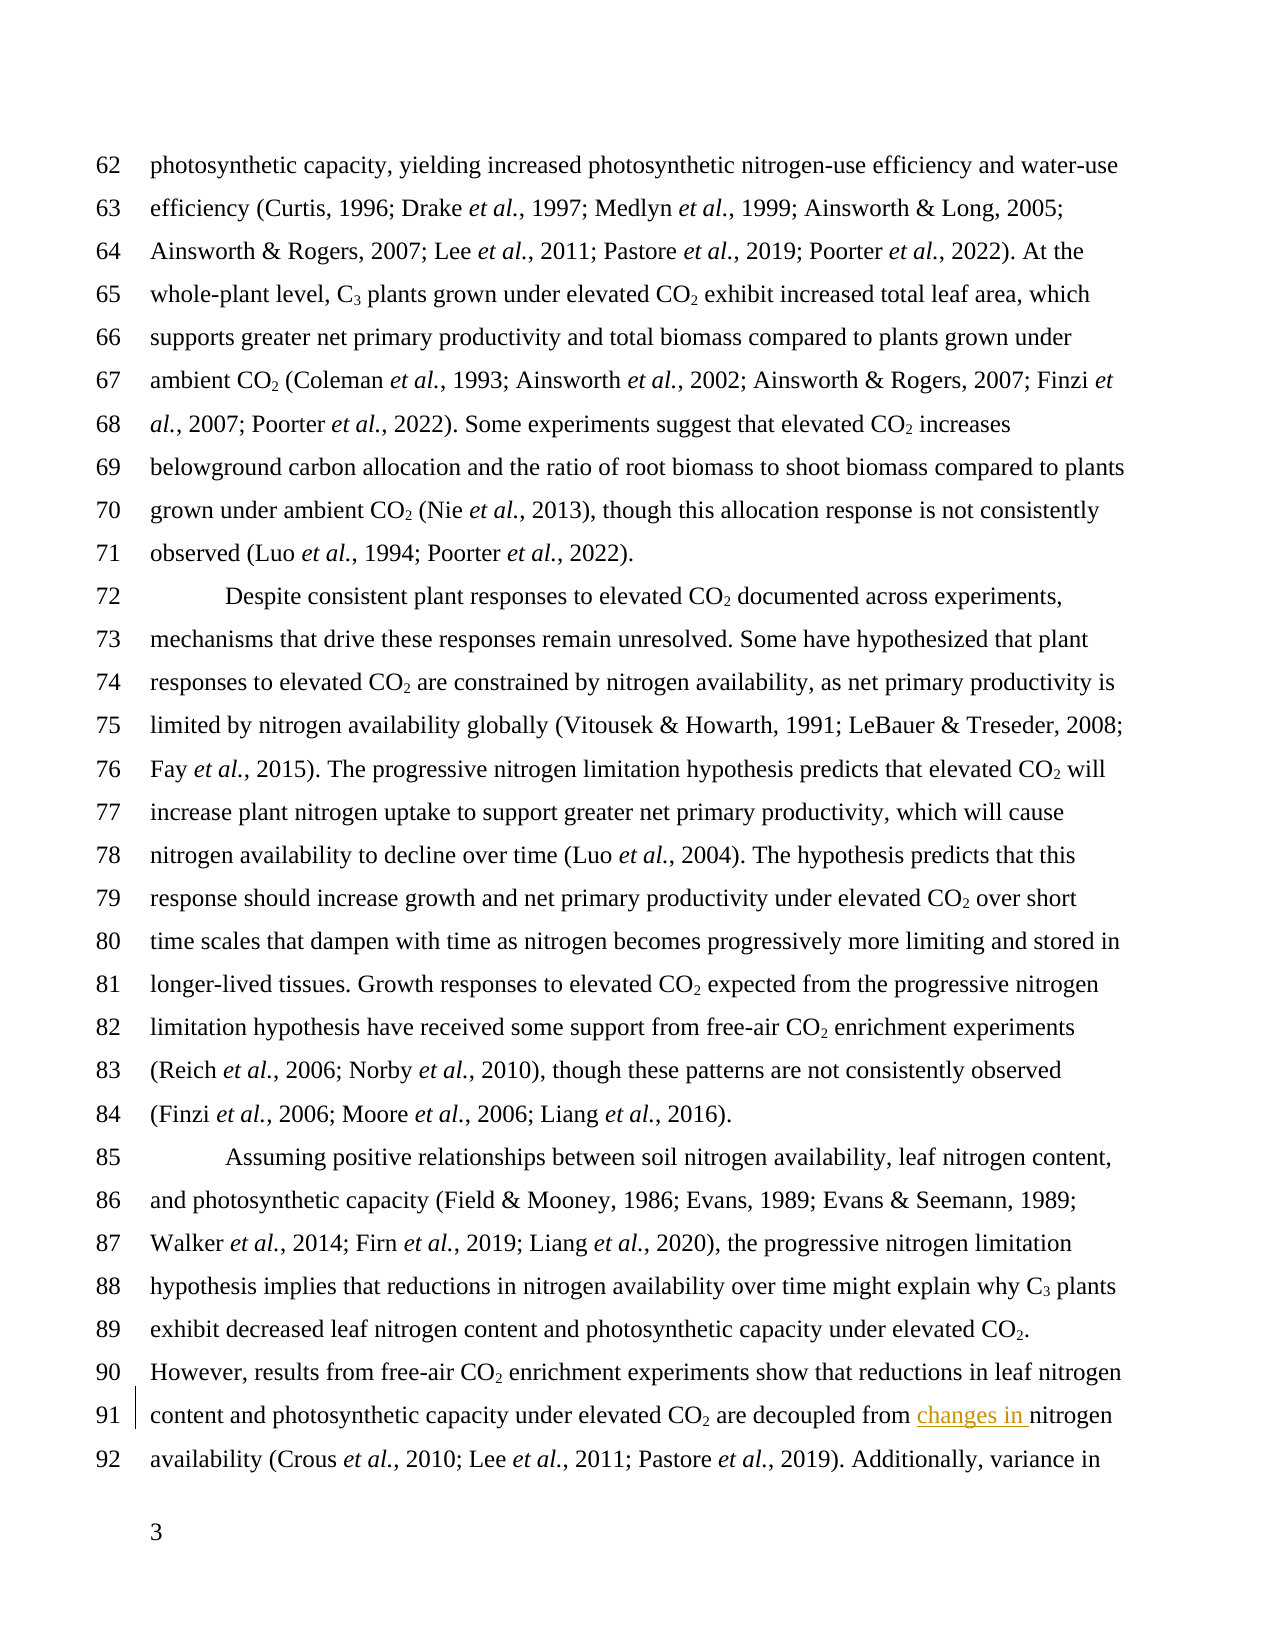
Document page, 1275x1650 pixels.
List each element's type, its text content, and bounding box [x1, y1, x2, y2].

text Despite consistent plant responses to elevated CO2 documented across experiments, mechanisms that drive these responses remain unresolved. Some have hypothesized that plant responses to elevated CO2 are constrained by nitrogen availability, as net primary productivity is limited by nitrogen availability globally (Vitousek & Howarth, 1991; LeBauer & Treseder, 2008; Fay et al., 2015). The progressive nitrogen limitation hypothesis predicts that elevated CO2 will increase plant nitrogen uptake to support greater net primary productivity, which will cause nitrogen availability to decline over time (Luo et al., 2004). The hypothesis predicts that this response should increase growth and net primary productivity under elevated CO2 over short time scales that dampen with time as nitrogen becomes progressively more limiting and stored in longer-lived tissues. Growth responses to elevated CO2 expected from the progressive nitrogen limitation hypothesis have received some support from free-air CO2 enrichment experiments (Reich et al., 2006; Norby et al., 2010), though these patterns are not consistently observed (Finzi et al., 2006; Moore et al., 2006; Liang et al., 2016). [150, 581, 1125, 1127]
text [150, 150, 1125, 567]
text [150, 1142, 1125, 1472]
